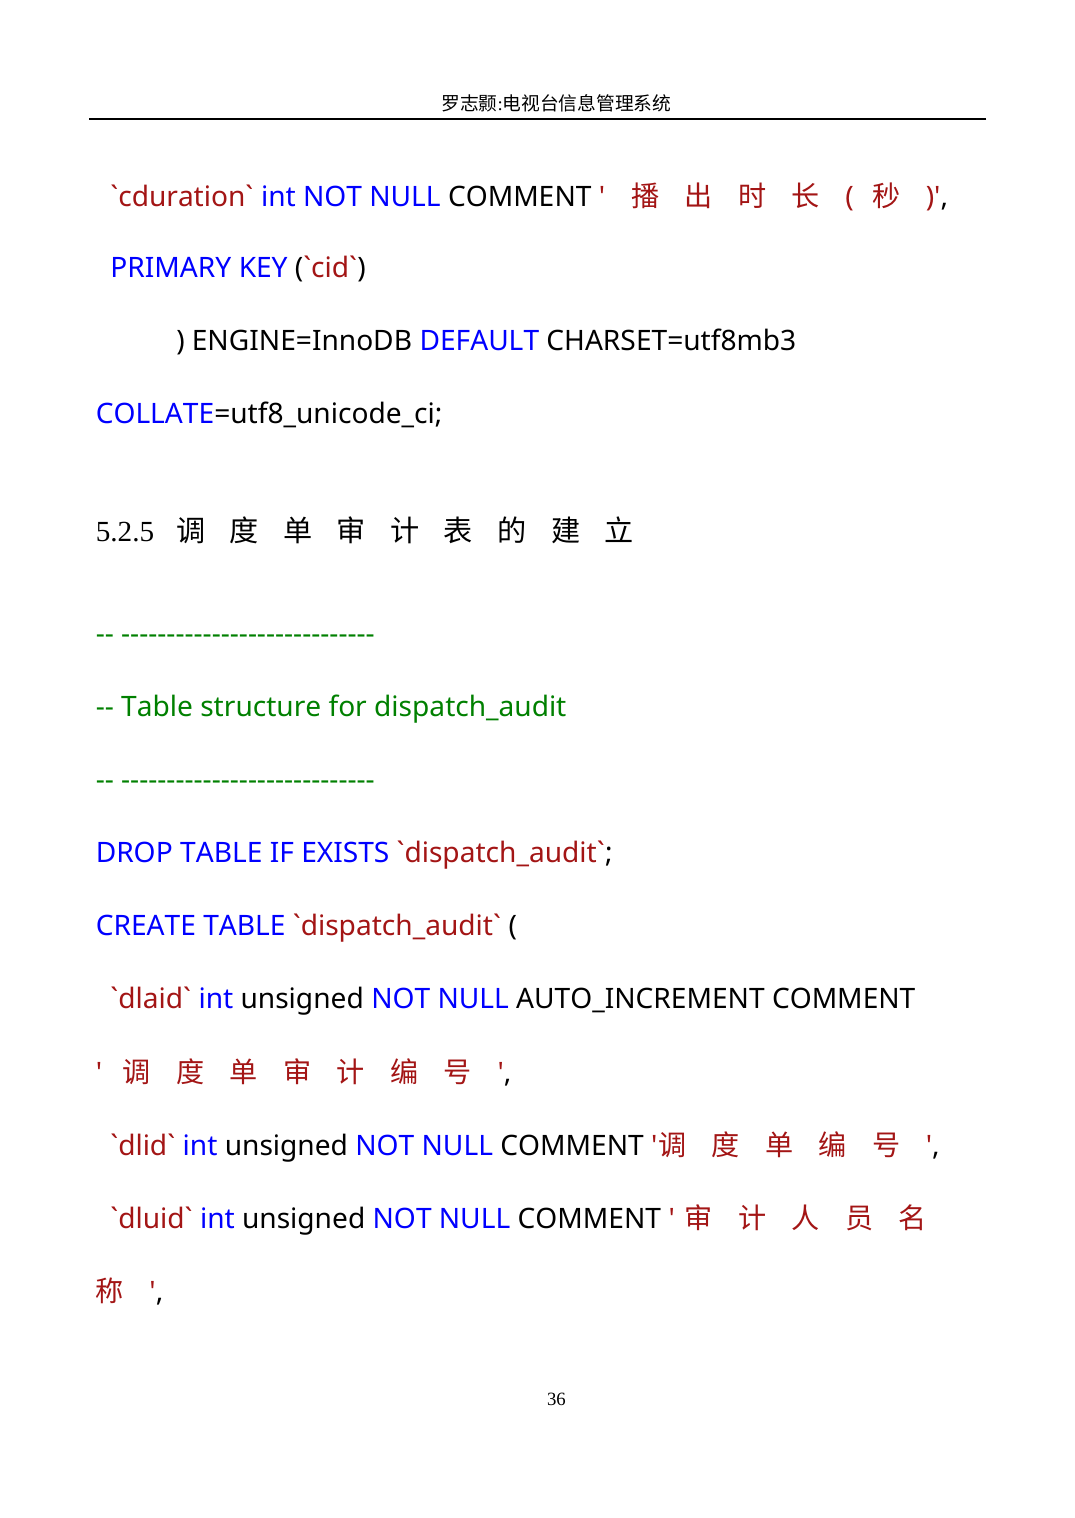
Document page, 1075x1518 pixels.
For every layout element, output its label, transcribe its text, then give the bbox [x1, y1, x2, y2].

text ) ENGINE=InnoDB DEFAULT CHARSET=utf8mb3 COLLATE=utf8_unicode_ci; [96, 303, 979, 449]
text `dlid` int unsigned NOT NULL COMMENT '调度单编号', [96, 1107, 979, 1180]
text -- ---------------------------- [96, 742, 979, 815]
text `dlaid` int unsigned NOT NULL AUTO_INCREMENT COMMENT '调度单审计编号', [96, 961, 979, 1107]
text PRIMARY KEY (`cid`) [96, 230, 979, 303]
subtitle 5.2.5 调度单审计表的建立 [96, 493, 979, 566]
text -- ---------------------------- [96, 596, 979, 669]
text -- Table structure for dispatch_audit [96, 669, 979, 742]
text DROP TABLE IF EXISTS `dispatch_audit`; [96, 815, 979, 888]
text `dluid` int unsigned NOT NULL COMMENT '审计人员名称', [96, 1180, 979, 1326]
text `cduration` int NOT NULL COMMENT '播出时长(秒)', [96, 157, 979, 230]
text CREATE TABLE `dispatch_audit` ( [96, 888, 979, 961]
